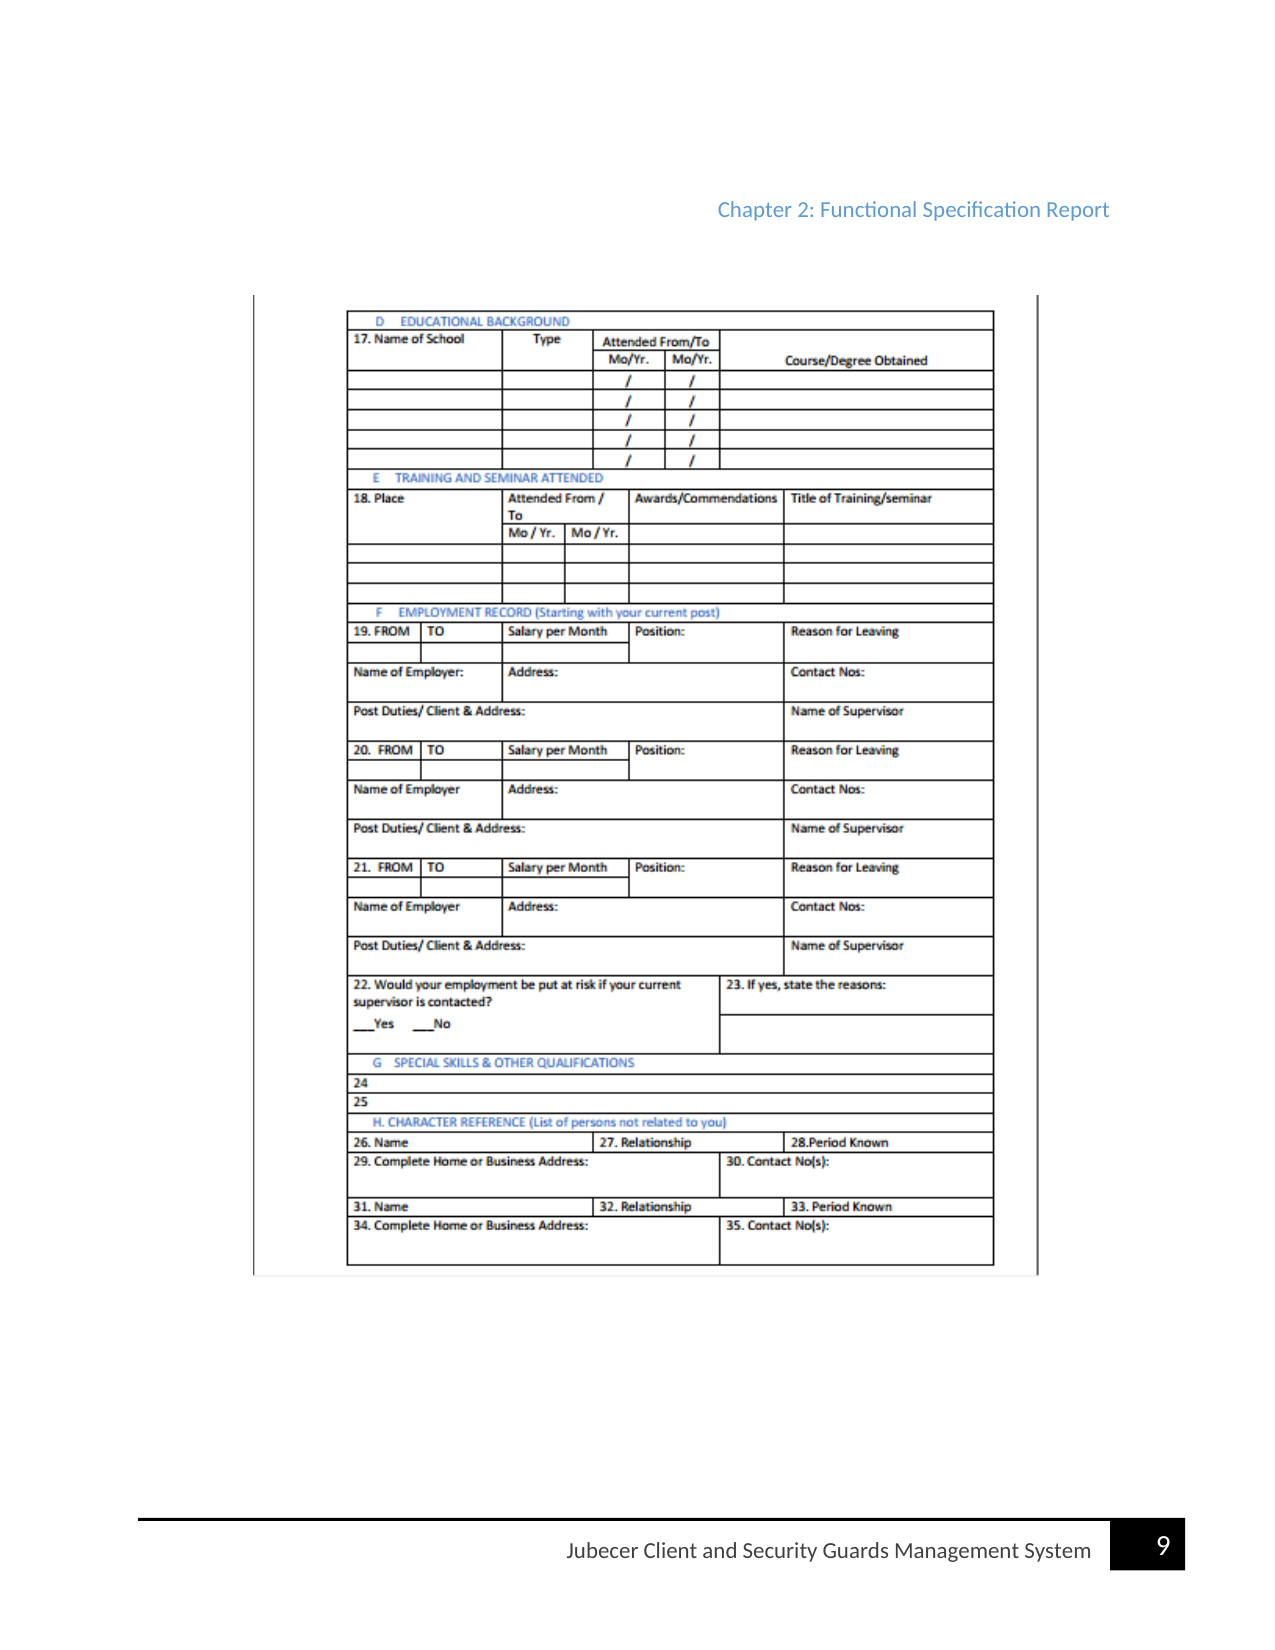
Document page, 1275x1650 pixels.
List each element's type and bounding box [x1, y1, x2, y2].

picture [253, 295, 1039, 1277]
